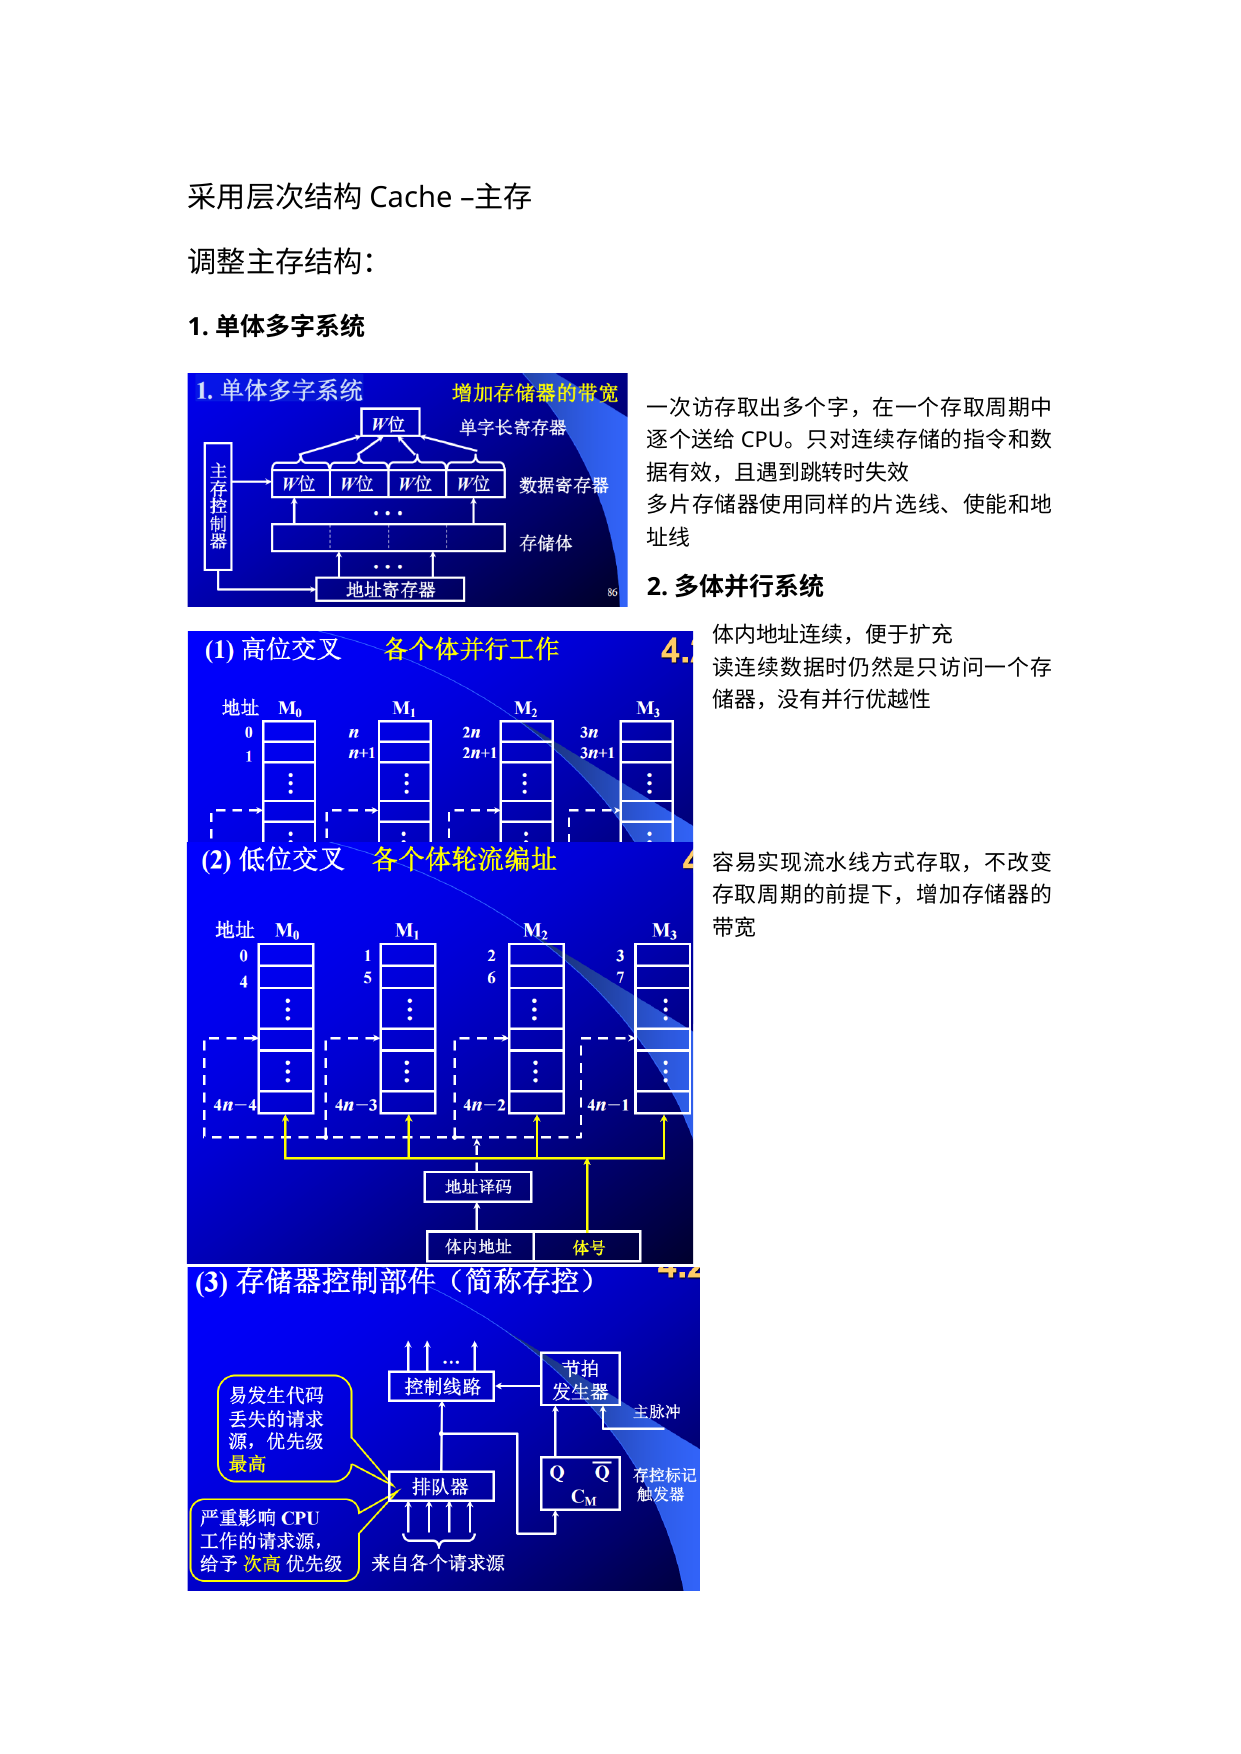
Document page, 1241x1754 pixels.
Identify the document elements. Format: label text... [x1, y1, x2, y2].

picture [187, 373, 628, 607]
picture [187, 1267, 700, 1591]
text 1. 单体多字系统 [187, 292, 1053, 357]
text 读连续数据时仍然是只访问一个存储器，没有并行优越性 [694, 649, 1053, 714]
text 多片存储器使用同样的片选线、使能和地址线 [628, 487, 1053, 552]
text 2. 多体并行系统 [187, 552, 1053, 617]
text 容易实现流水线方式存取，不改变存取周期的前提下，增加存储器的带宽 [694, 844, 1053, 942]
text 体内地址连续，便于扩充 [187, 617, 1053, 649]
text 一次访存取出多个字，在一个存取周期中逐个送给CPU。只对连续存储的指令和数据有效，且遇到跳转时失效 [628, 389, 1053, 487]
text 采用层次结构 Cache –主存 [187, 162, 1053, 227]
text 调整主存结构： [187, 227, 1053, 292]
picture [186, 631, 694, 1264]
